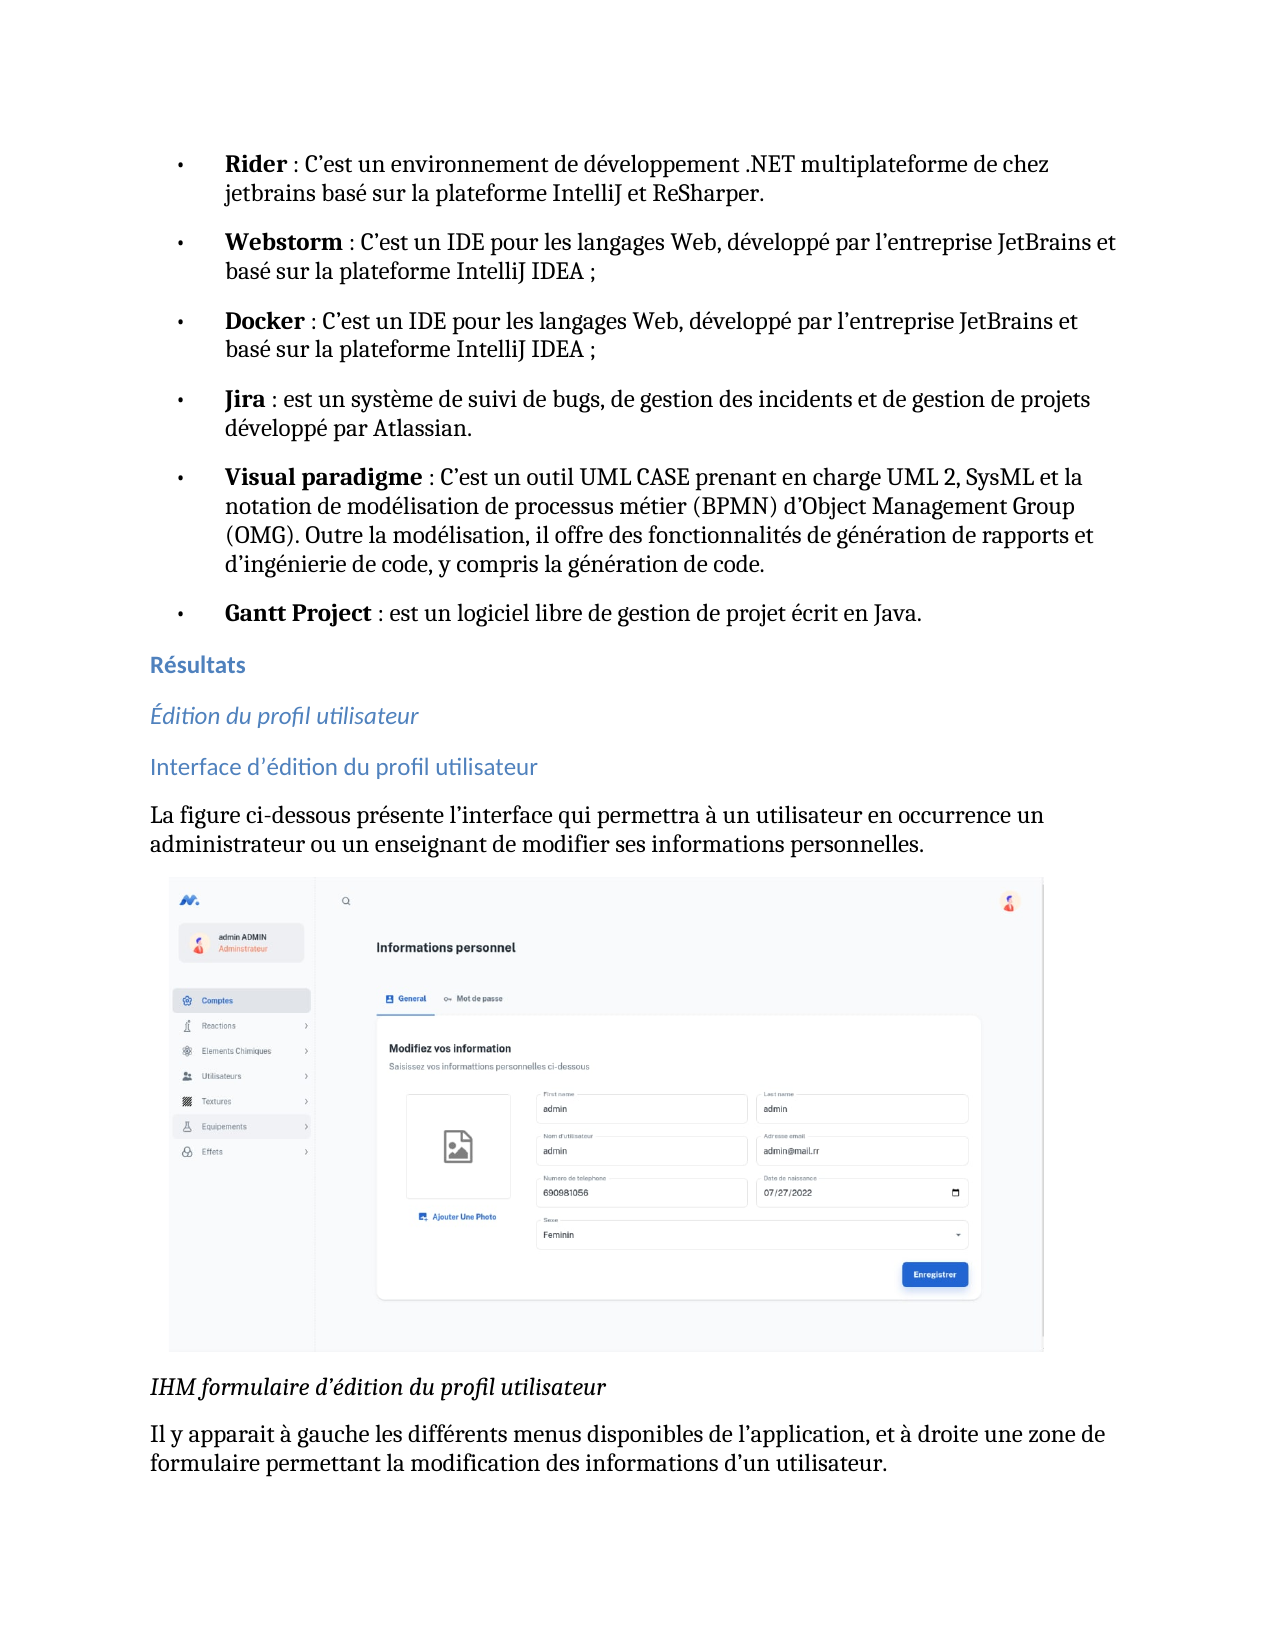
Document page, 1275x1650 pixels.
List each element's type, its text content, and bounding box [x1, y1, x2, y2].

subtitle Interface d’édition du profil utilisateur [150, 751, 1125, 782]
subtitle Résultats [150, 649, 1125, 679]
list Rider : C’est un environnement de développement .NET multiplateforme de chez jetbrains basé sur la plateforme IntelliJ et ReSharper. [175, 150, 1125, 207]
list Webstorm : C’est un IDE pour les langages Web, développé par l’entreprise JetBrains et basé sur la plateforme IntelliJ IDEA ; [175, 228, 1125, 286]
list Jira : est un système de suivi de bugs, de gestion des incidents et de gestion de projets développé par Atlassian. [175, 385, 1125, 442]
list Visual paradigme : C’est un outil UML CASE prenant en charge UML 2, SysML et la notation de modélisation de processus métier (BPMN) d’Object Management Group (OMG). Outre la modélisation, il offre des fonctionnalités de génération de rapports et d’ingénierie de code, y compris la génération de code. [175, 463, 1125, 578]
text IHM formulaire d’édition du profil utilisateur [150, 1373, 1125, 1402]
text Il y apparait à gauche les différents menus disponibles de l’application, et à droite une zone de formulaire permettant la modification des informations d’un utilisateur. [150, 1420, 1125, 1478]
list Docker : C’est un IDE pour les langages Web, développé par l’entreprise JetBrains et basé sur la plateforme IntelliJ IDEA ; [175, 307, 1125, 364]
subtitle Édition du profil utilisateur [150, 700, 1125, 731]
text La figure ci-dessous présente l’interface qui permettra à un utilisateur en occurrence un administrateur ou un enseignant de modifier ses informations personnelles. [150, 801, 1125, 858]
picture [168, 877, 1044, 1352]
list Gantt Project : est un logiciel libre de gestion de projet écrit en Java. [175, 599, 1125, 628]
